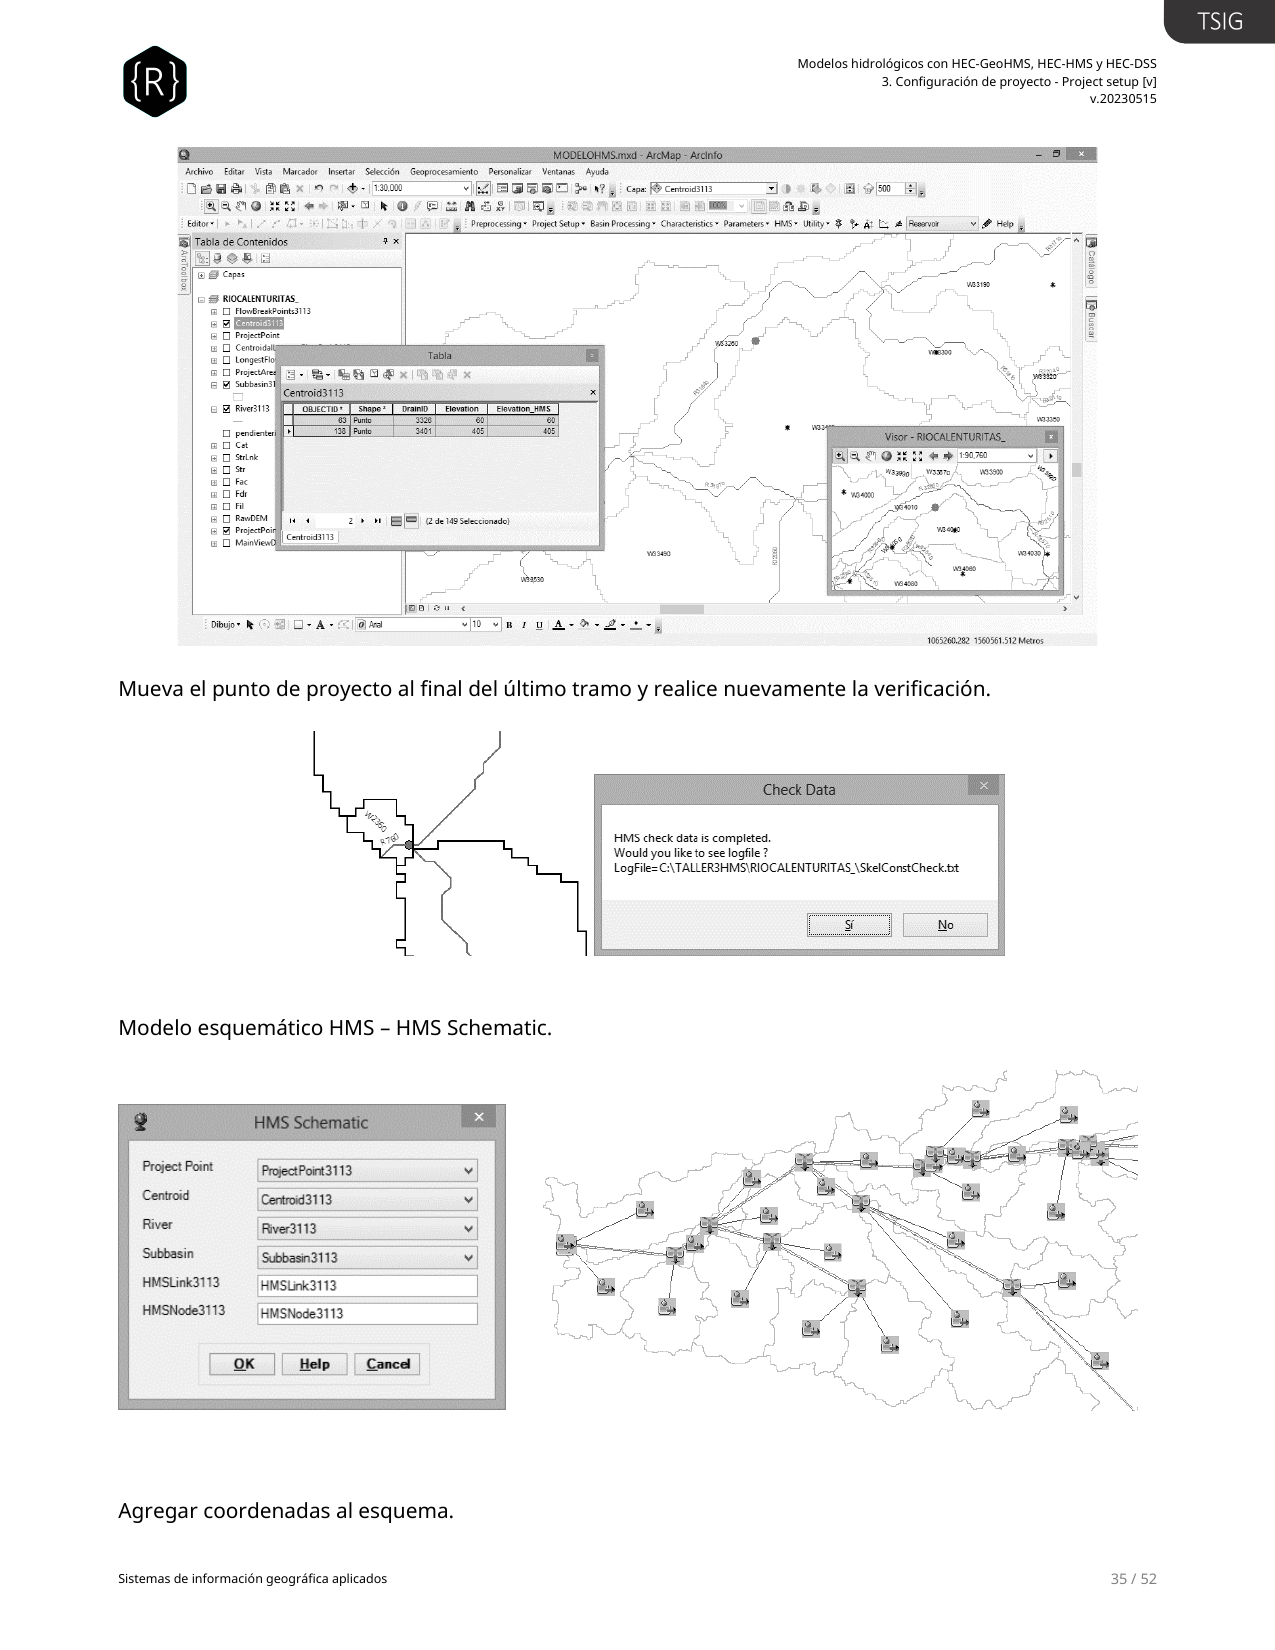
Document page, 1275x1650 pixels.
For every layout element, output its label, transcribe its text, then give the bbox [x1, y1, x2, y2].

picture [118, 44, 192, 119]
picture [1163, 0, 1275, 44]
picture [594, 774, 1005, 956]
picture [270, 731, 589, 956]
text Agregar coordenadas al esquema. [118, 1496, 1157, 1525]
picture [118, 1104, 506, 1410]
text Mueva el punto de proyecto al final del último tramo y realice nuevamente la verificación. [118, 674, 1157, 703]
picture [177, 147, 1098, 646]
picture [516, 1070, 1138, 1411]
text Modelo esquemático HMS – HMS Schematic. [118, 1013, 1157, 1042]
